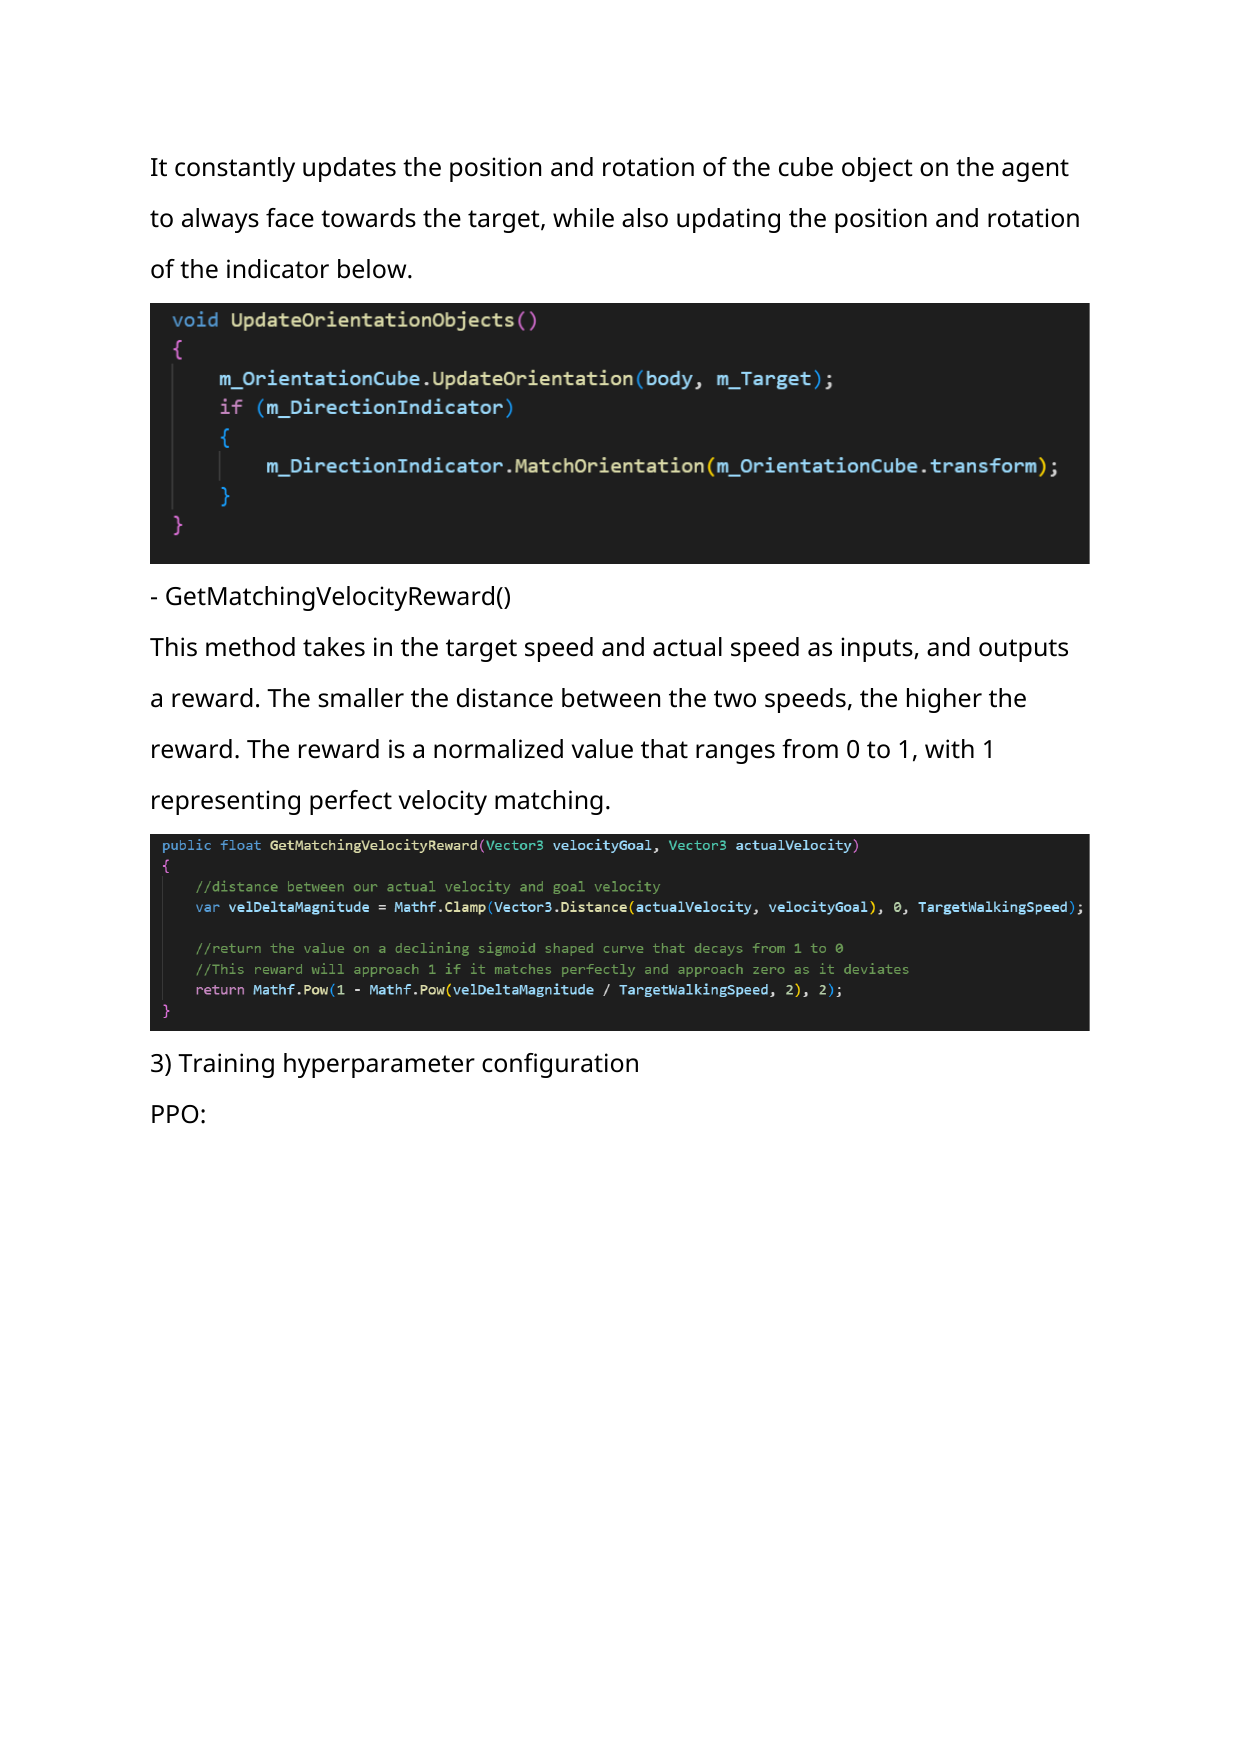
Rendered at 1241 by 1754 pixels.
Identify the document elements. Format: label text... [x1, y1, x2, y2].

text 3) Training hyperparameter configuration [150, 1046, 1090, 1080]
picture [150, 303, 1090, 564]
text This method takes in the target speed and actual speed as inputs, and outputs a reward. The smaller the distance between the two speeds, the higher the reward. The reward is a normalized value that ranges from 0 to 1, with 1 representing perfect velocity matching. [150, 630, 1090, 817]
text It constantly updates the position and rotation of the cube object on the agent to always face towards the target, while also updating the position and rotation of the indicator below. [150, 150, 1090, 286]
picture [150, 834, 1090, 1031]
text PPO: [150, 1097, 1090, 1131]
text - GetMatchingVelocityReward() [150, 579, 1090, 613]
